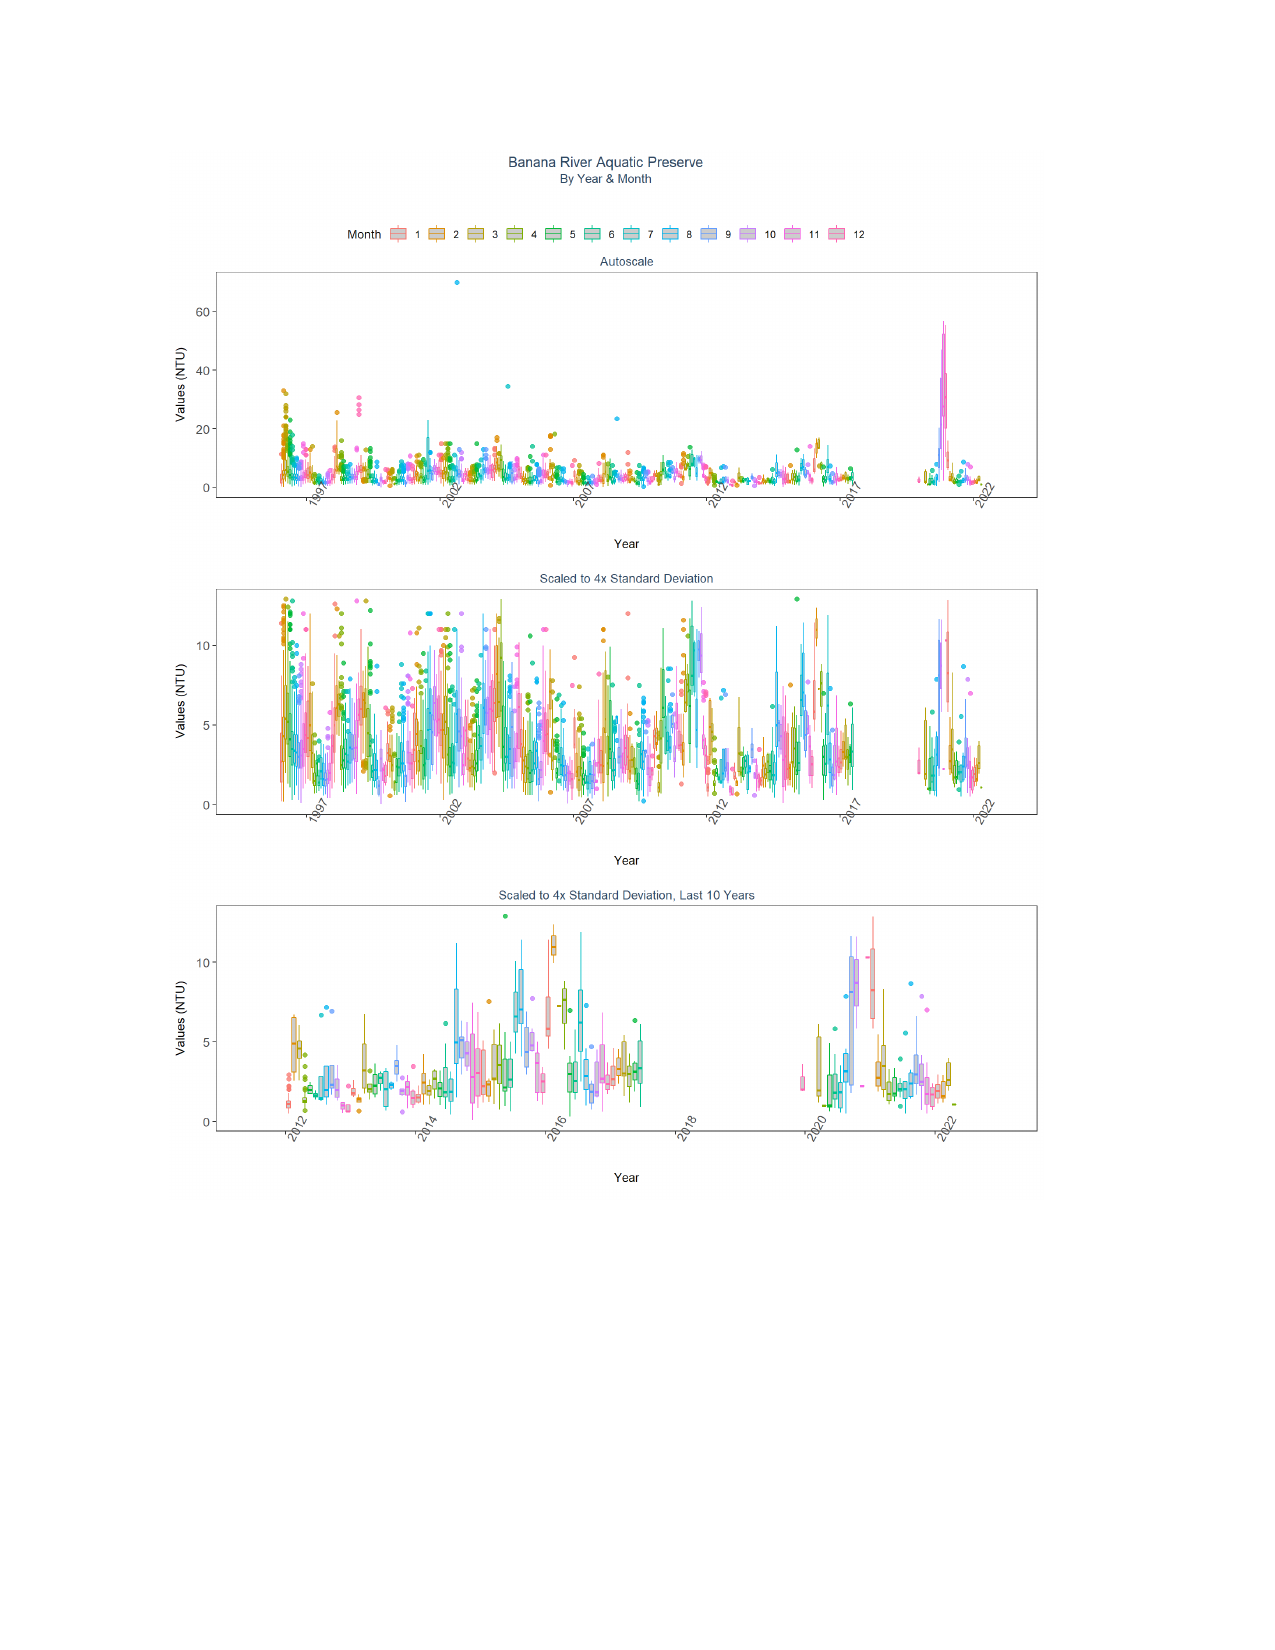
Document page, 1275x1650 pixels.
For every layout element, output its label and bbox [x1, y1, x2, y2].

picture [168, 150, 1044, 1200]
